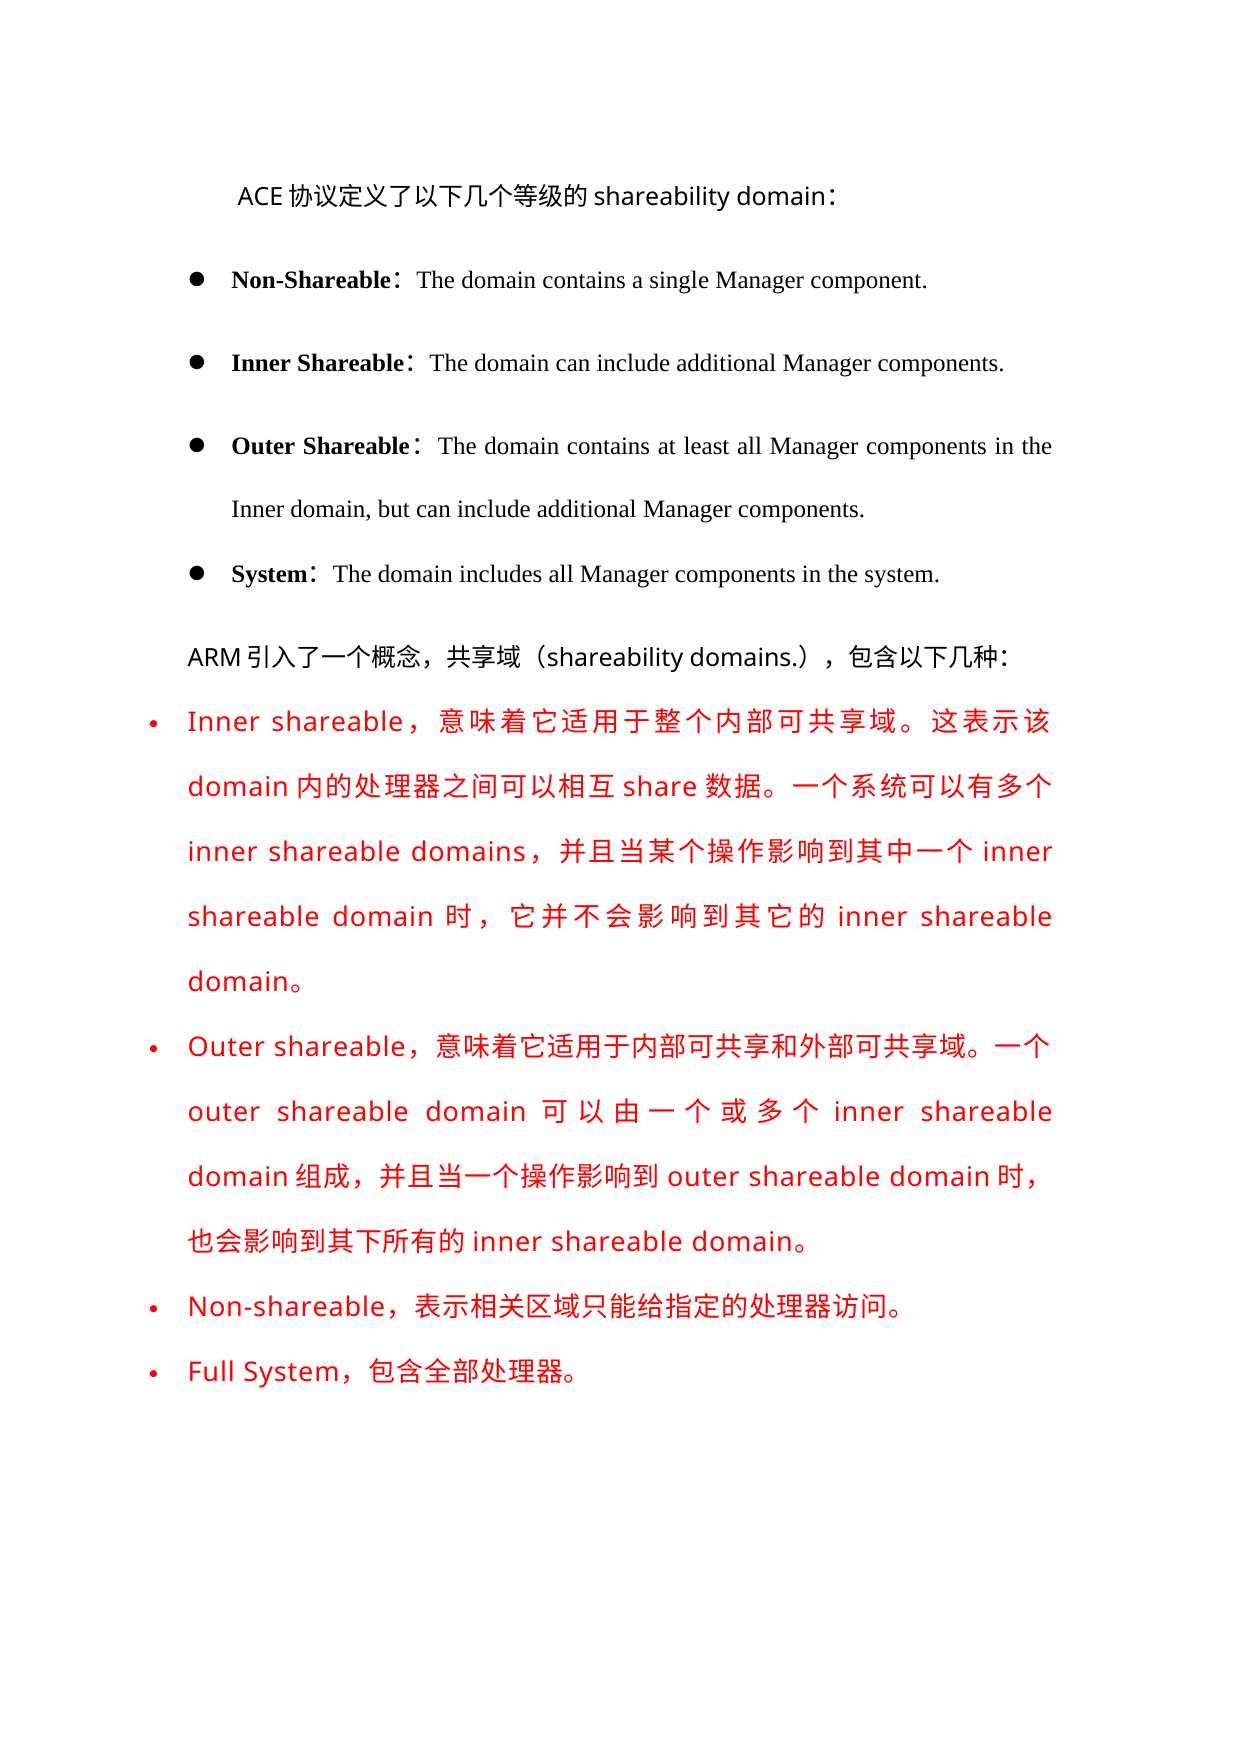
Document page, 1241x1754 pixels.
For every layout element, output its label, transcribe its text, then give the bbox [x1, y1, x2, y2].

list Non-shareable，表示相关区域只能给指定的处理器访问。 [150, 1273, 1053, 1338]
list System：The domain includes all Manager components in the system. [187, 539, 1053, 604]
list Full System，包含全部处理器。 [150, 1338, 1053, 1403]
text ARM引入了一个概念，共享域（shareability domains.），包含以下几种： [187, 623, 1053, 688]
list Non-Shareable：The domain contains a single Manager component. [187, 245, 1053, 310]
list Outer Shareable：The domain contains at least all Manager components in the Inner domain, but can include additional Manager components. [187, 411, 1053, 525]
text ACE协议定义了以下几个等级的shareability domain： [187, 162, 1053, 227]
list Outer shareable，意味着它适用于内部可共享和外部可共享域。一个outer shareable domain可以由一个或多个inner shareable domain组成，并且当一个操作影响到outer shareable domain时，也会影响到其下所有的inner shareable domain。 [150, 1013, 1053, 1273]
list Inner shareable，意味着它适用于整个内部可共享域。这表示该domain内的处理器之间可以相互share数据。一个系统可以有多个inner shareable domains，并且当某个操作影响到其中一个inner shareable domain时，它并不会影响到其它的inner shareable domain。 [150, 688, 1053, 1013]
list Inner Shareable：The domain can include additional Manager components. [187, 328, 1053, 393]
